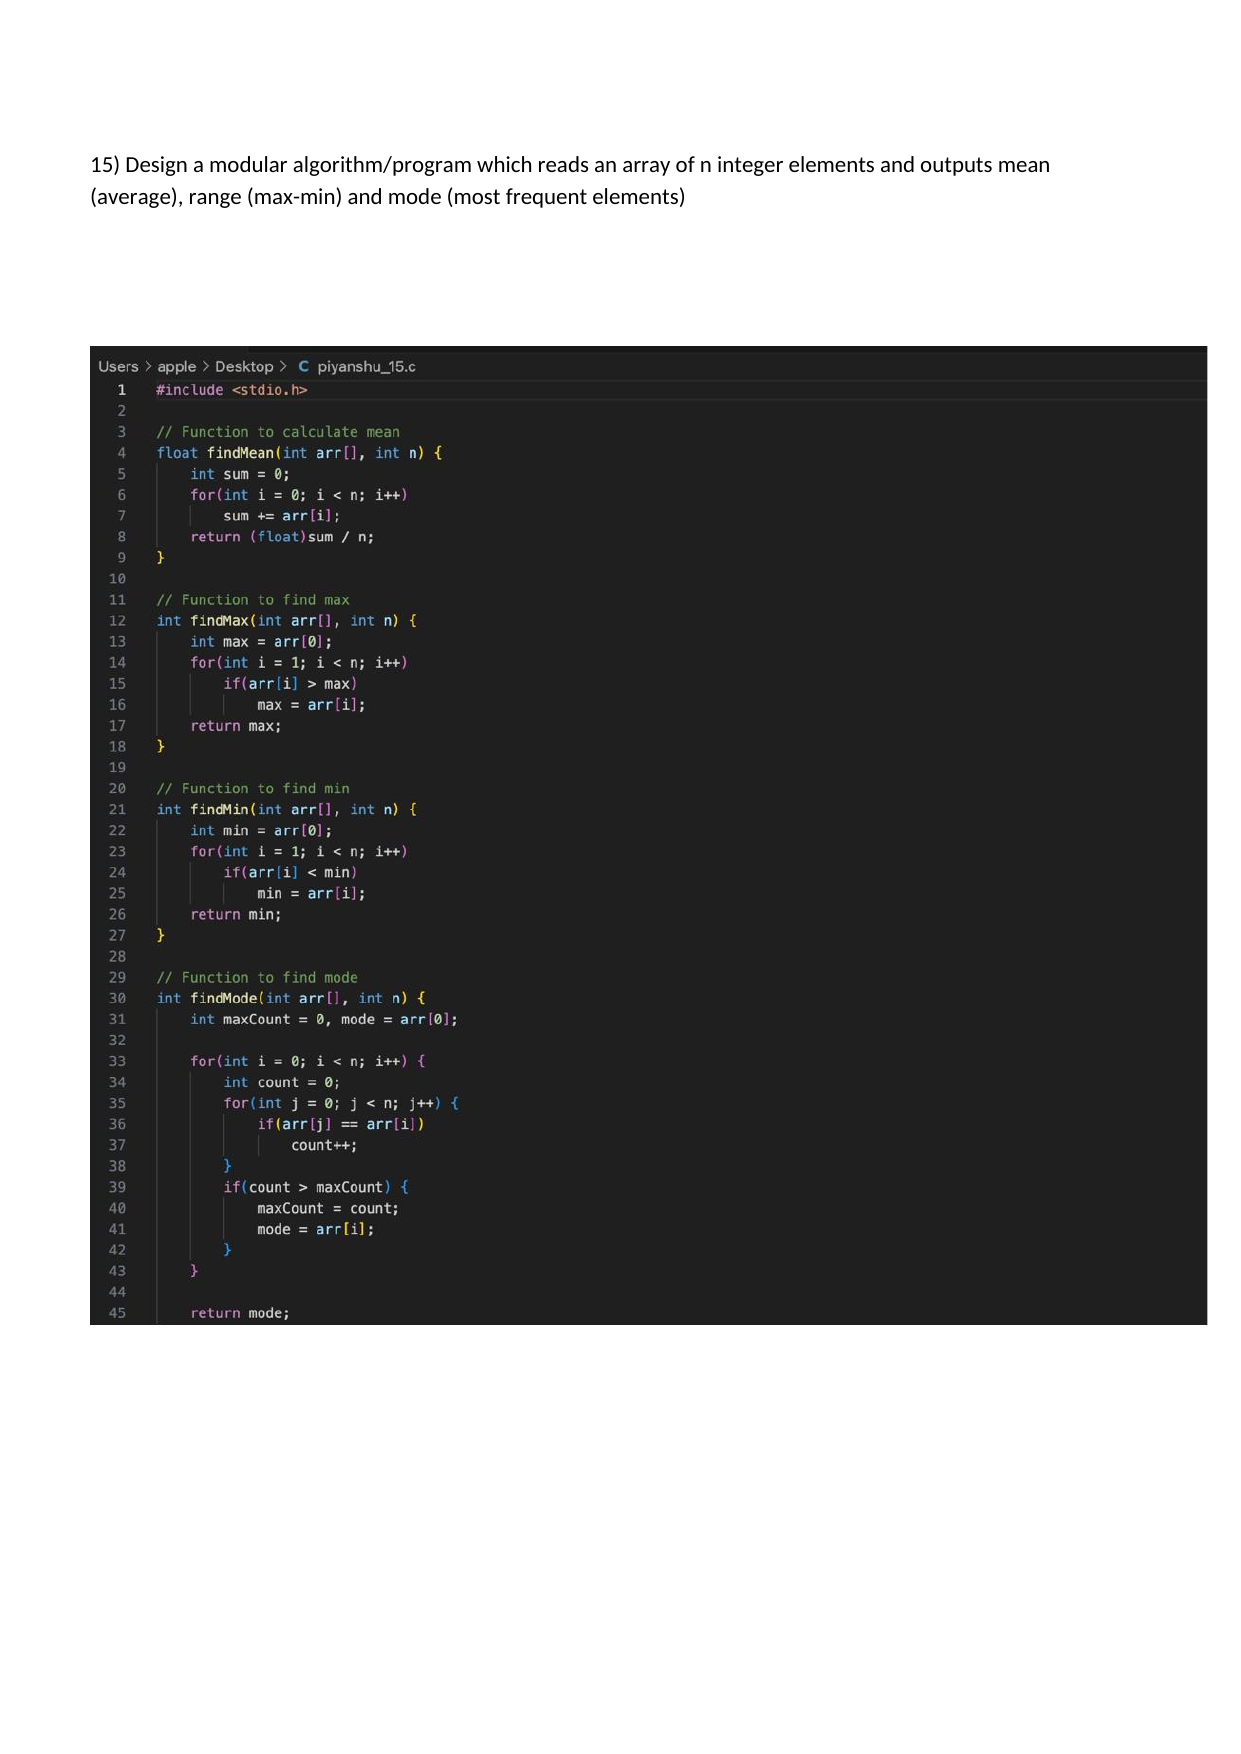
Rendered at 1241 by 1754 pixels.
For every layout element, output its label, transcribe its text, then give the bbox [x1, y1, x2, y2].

picture [90, 346, 1208, 1325]
text 15) Design a modular algorithm/program which reads an array of n integer elements and outputs mean (average), range (max-min) and mode (most frequent elements) [90, 150, 1150, 210]
